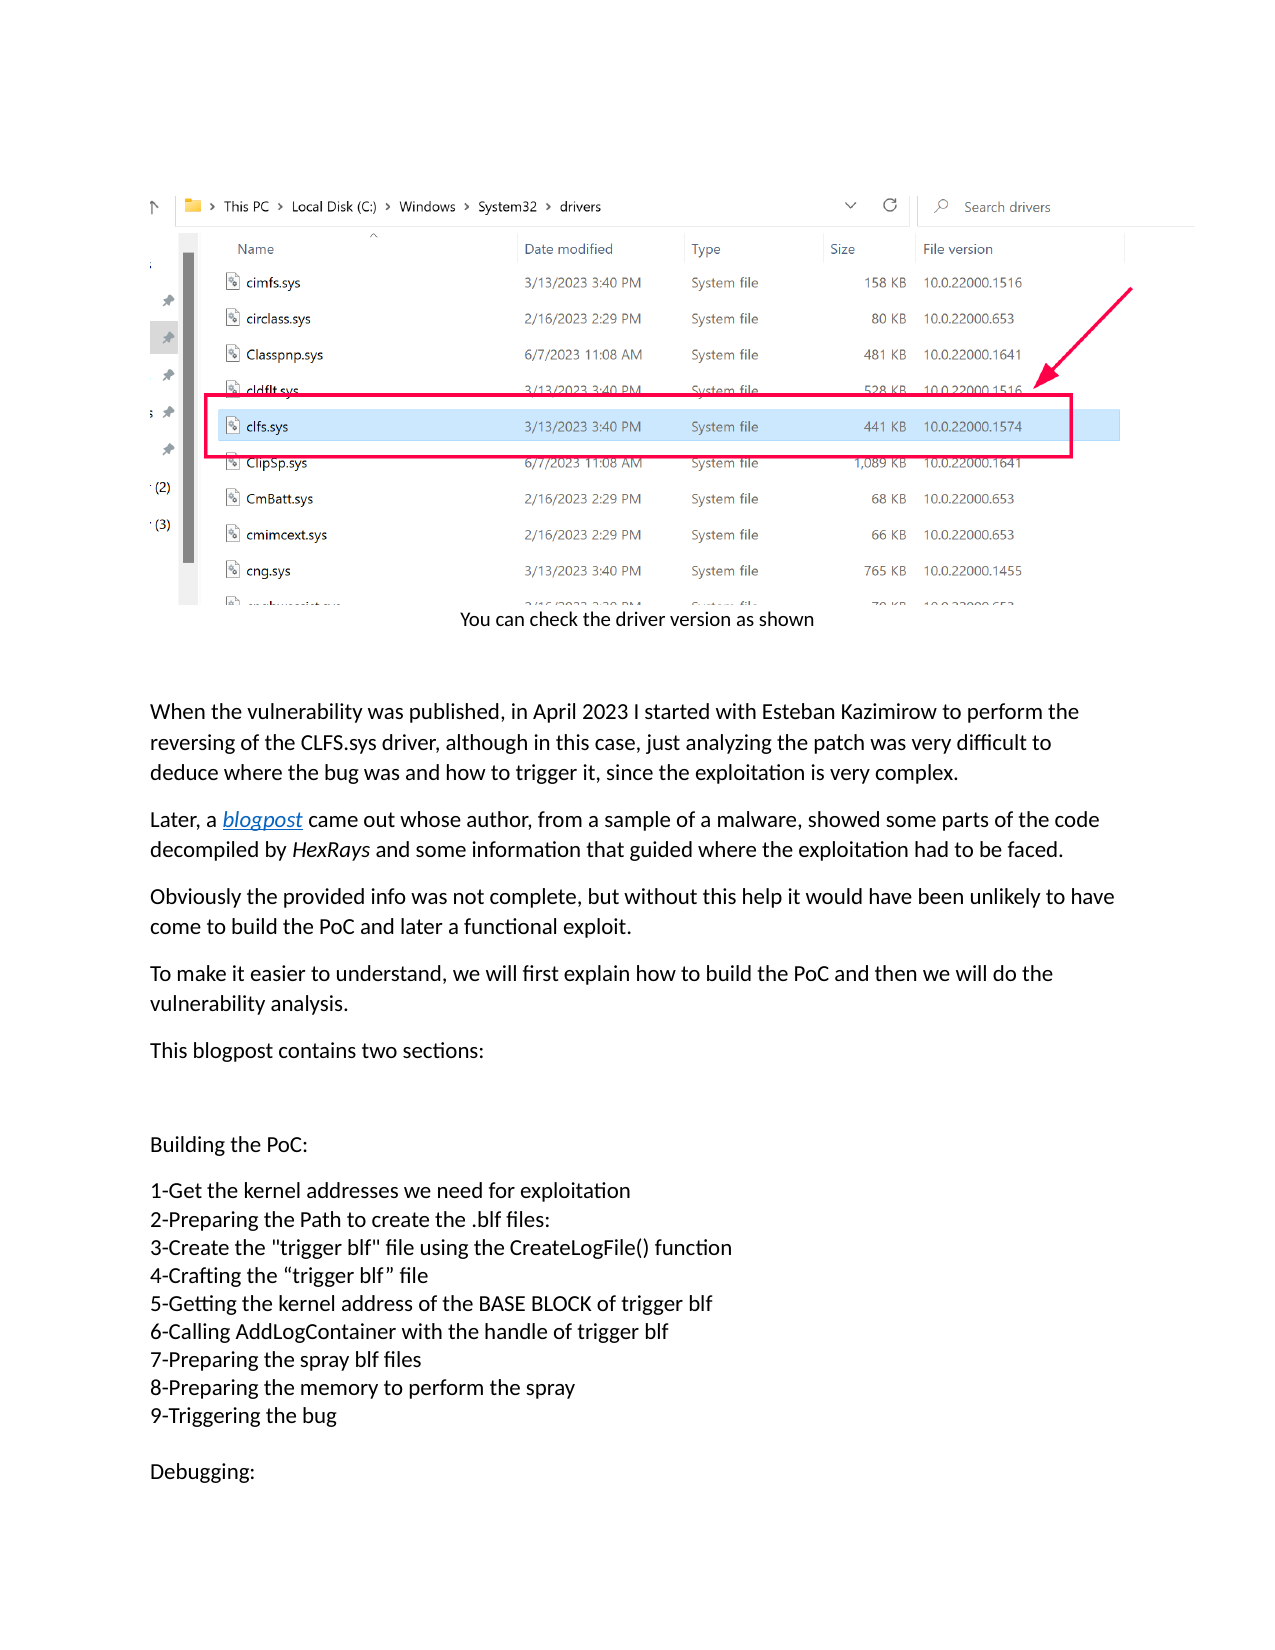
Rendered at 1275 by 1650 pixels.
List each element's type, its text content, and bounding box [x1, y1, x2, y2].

text Later, a blogpost came out whose author, from a sample of a malware, showed some parts of the code decompiled by HexRays and some information that guided where the exploitation had to be faced. [150, 805, 1125, 863]
text Building the PoC: [150, 1130, 1125, 1158]
picture [150, 196, 1195, 605]
text Debugging: [150, 1457, 1125, 1485]
text 9-Triggering the bug [150, 1401, 1125, 1429]
text Obviously the provided info was not complete, but without this help it would have been unlikely to have come to build the PoC and later a functional exploit. [150, 882, 1125, 940]
text 4-Crafting the “trigger blf” file [150, 1261, 1125, 1289]
text 8-Preparing the memory to perform the spray [150, 1373, 1125, 1401]
text When the vulnerability was published, in April 2023 I started with Esteban Kazimirow to perform the reversing of the CLFS.sys driver, although in this case, just analyzing the patch was very difficult to deduce where the bug was and how to trigger it, since the exploitation is very complex. [150, 697, 1125, 786]
text 2-Preparing the Path to create the .blf files: [150, 1205, 1125, 1233]
text 6-Calling AddLogContainer with the handle of trigger blf [150, 1317, 1125, 1345]
text To make it easier to understand, we will first explain how to build the PoC and then we will do the vulnerability analysis. [150, 959, 1125, 1017]
text This blogpost contains two sections: [150, 1036, 1125, 1064]
text 1-Get the kernel addresses we need for exploitation [150, 1177, 1125, 1205]
text 5-Getting the kernel address of the BASE BLOCK of trigger blf [150, 1289, 1125, 1317]
text You can check the driver version as shown [150, 605, 1125, 632]
text 7-Preparing the spray blf files [150, 1345, 1125, 1373]
text 3-Create the "trigger blf" file using the CreateLogFile() function [150, 1233, 1125, 1261]
